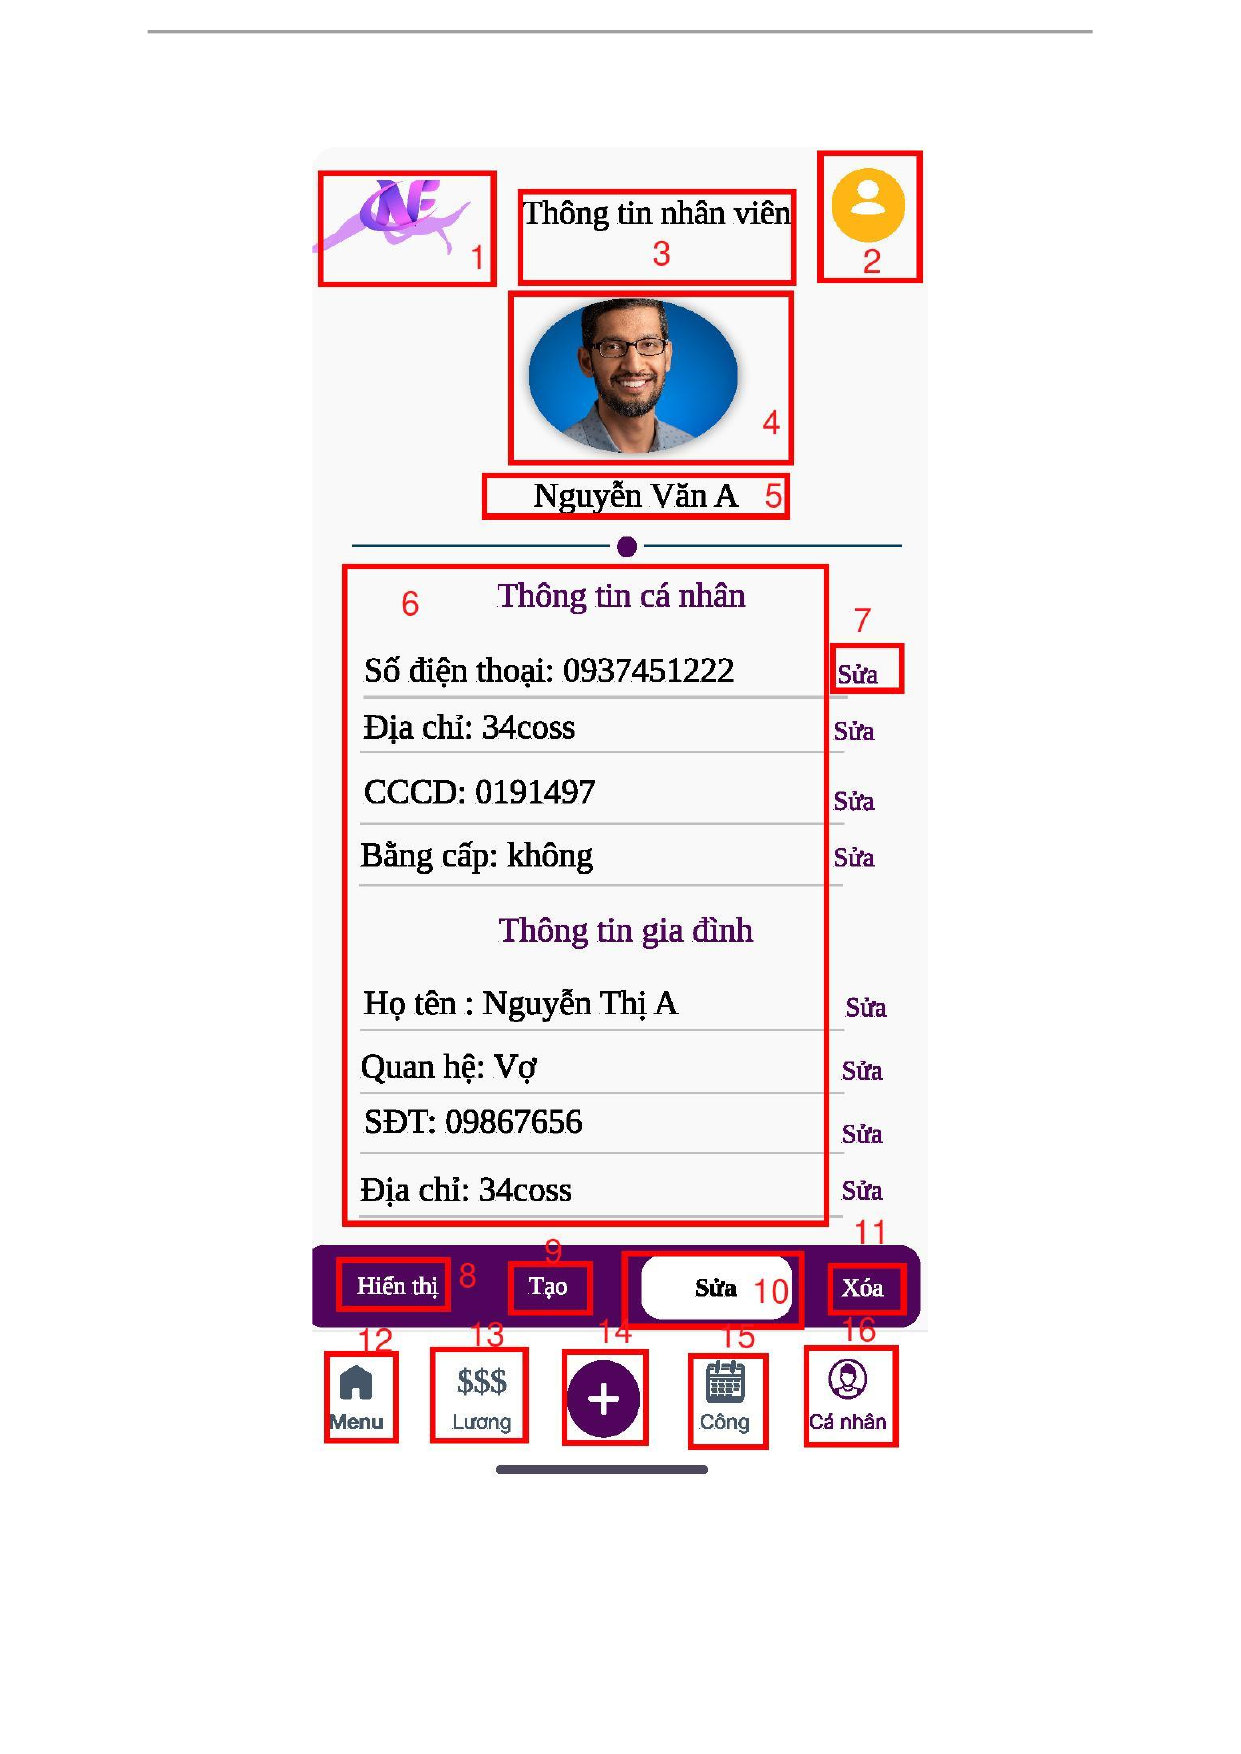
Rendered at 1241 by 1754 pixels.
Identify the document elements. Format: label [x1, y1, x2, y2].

picture [312, 147, 928, 1479]
